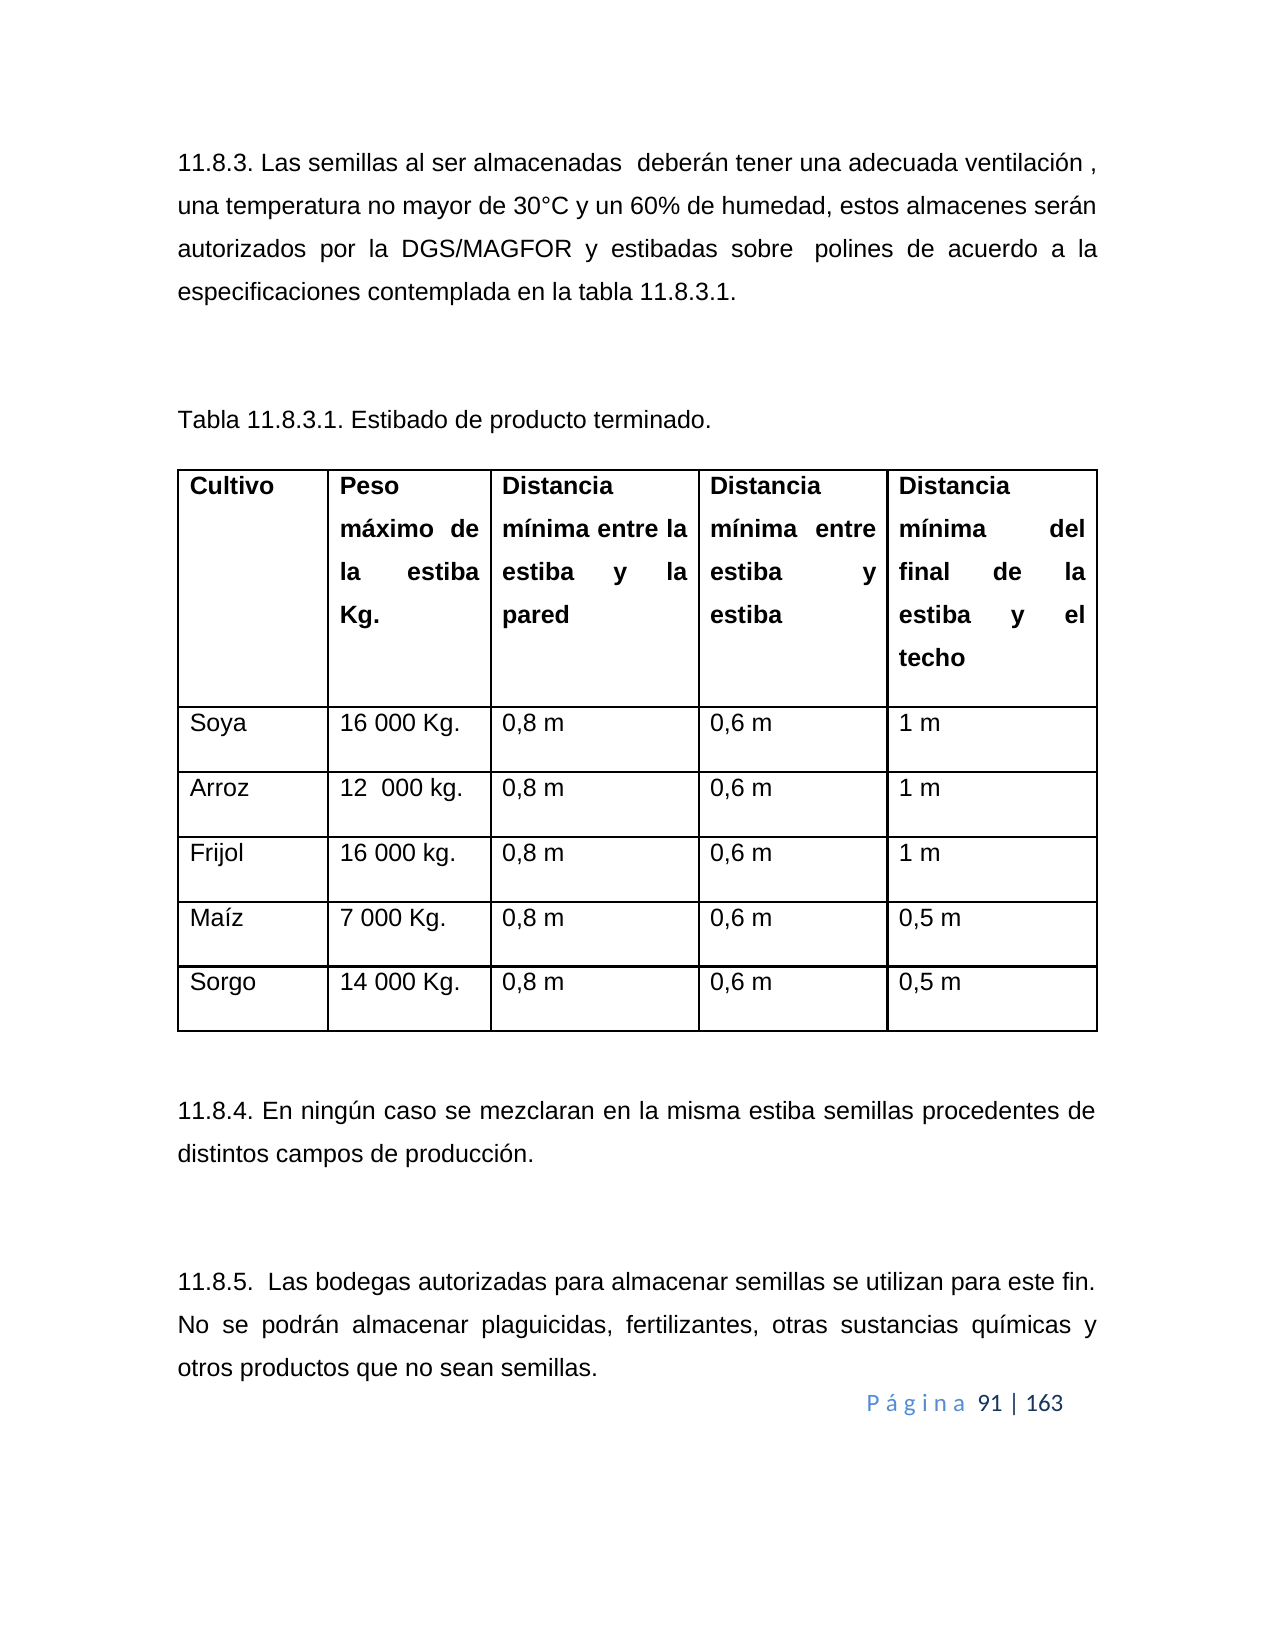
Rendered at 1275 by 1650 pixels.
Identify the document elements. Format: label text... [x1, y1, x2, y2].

table_cell 0,5 m [889, 968, 1096, 1030]
table_cell Soya [179, 708, 327, 771]
table_cell 0,6 m [700, 708, 886, 771]
table_cell 14 000 Kg. [329, 968, 490, 1030]
table_cell 1 m [889, 773, 1096, 836]
table_cell 0,8 m [492, 968, 698, 1030]
table_cell 0,8 m [492, 903, 698, 965]
table_cell Sorgo [179, 968, 327, 1030]
text 11.8.5. Las bodegas autorizadas para almacenar semillas se utilizan para este fin. No se podrán almacenar plaguicidas, fertilizantes, otras sustancias químicas y otros productos que no sean semillas. [177, 1267, 1098, 1382]
table_cell Arroz [179, 773, 327, 836]
text 11.8.3. Las semillas al ser almacenadas deberán tener una adecuada ventilación , una temperatura no mayor de 30°C y un 60% de humedad, estos almacenes serán autorizados por la DGS/MAGFOR y estibadas sobre polines de acuerdo a la especificaciones contemplada en la tabla 11.8.3.1. [177, 148, 1098, 306]
table_cell 1 m [889, 708, 1096, 771]
table_cell 0,6 m [700, 838, 886, 901]
text Tabla 11.8.3.1. Estibado de producto terminado. [177, 405, 1098, 434]
table_header Cultivo [179, 471, 327, 706]
table_cell 0,8 m [492, 773, 698, 836]
table_header Distancia mínima entre la estiba y la pared [492, 471, 698, 706]
table_header Distancia mínima del final de la estiba y el techo [889, 471, 1096, 706]
table_header Distancia mínima entre estiba y estiba [700, 471, 886, 706]
table_cell 1 m [889, 838, 1096, 901]
table_cell 0,6 m [700, 773, 886, 836]
table_cell 0,8 m [492, 708, 698, 771]
table_cell 0,6 m [700, 903, 886, 965]
table_cell 7 000 Kg. [329, 903, 490, 965]
table_cell Maíz [179, 903, 327, 965]
table_cell 0,8 m [492, 838, 698, 901]
table_cell 16 000 kg. [329, 838, 490, 901]
text 11.8.4. En ningún caso se mezclaran en la misma estiba semillas procedentes de distintos campos de producción. [177, 1096, 1098, 1168]
table_cell 0,5 m [889, 903, 1096, 965]
table_cell 12 000 kg. [329, 773, 490, 836]
table_header Peso máximo de la estiba Kg. [329, 471, 490, 706]
table_cell 0,6 m [700, 968, 886, 1030]
table_cell Frijol [179, 838, 327, 901]
table_cell 16 000 Kg. [329, 708, 490, 771]
